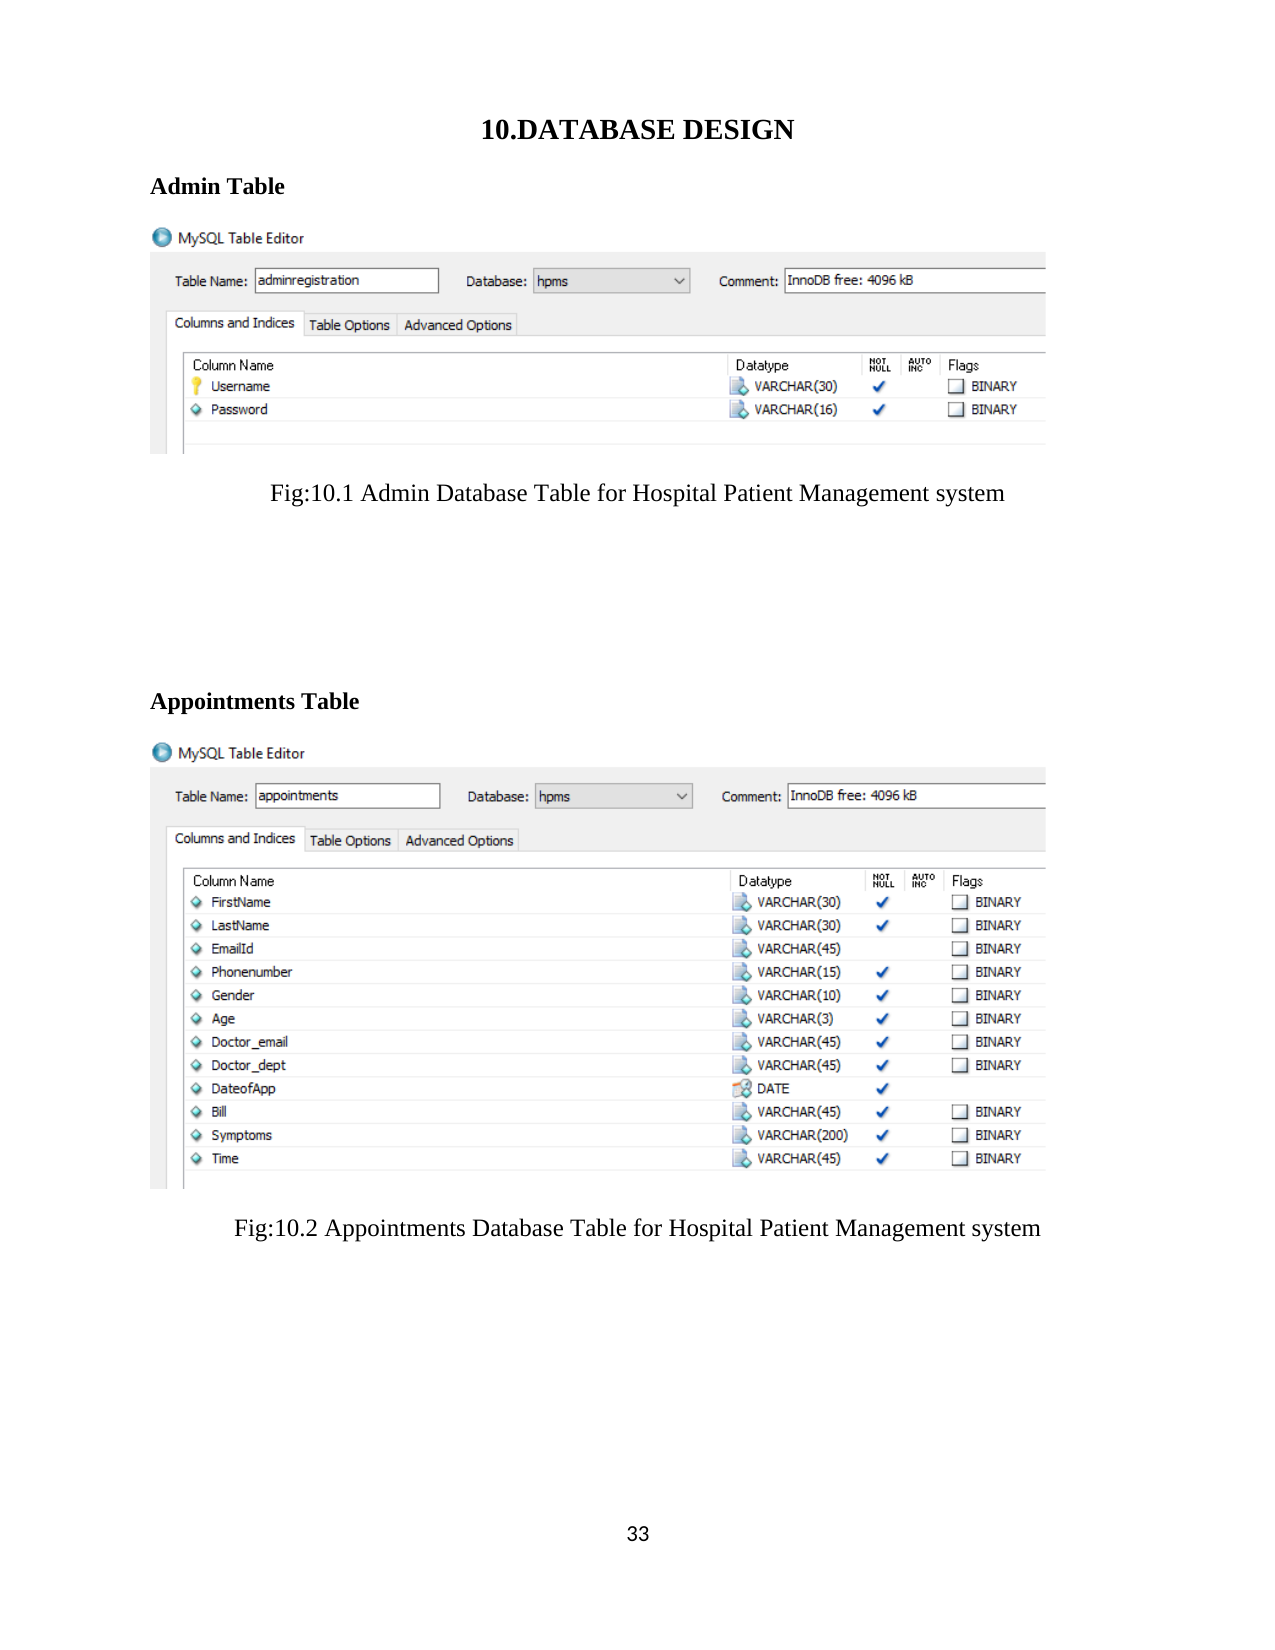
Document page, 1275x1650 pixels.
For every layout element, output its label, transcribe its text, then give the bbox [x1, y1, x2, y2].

picture [150, 739, 1046, 1189]
text Fig:10.1 Admin Database Table for Hospital Patient Management system [150, 478, 1125, 507]
picture [150, 224, 1046, 454]
text 10.DATABASE DESIGN [150, 112, 1125, 146]
text Admin Table [150, 172, 1125, 199]
text Appointments Table [150, 687, 1125, 714]
text Fig:10.2 Appointments Database Table for Hospital Patient Management system [150, 1213, 1125, 1242]
